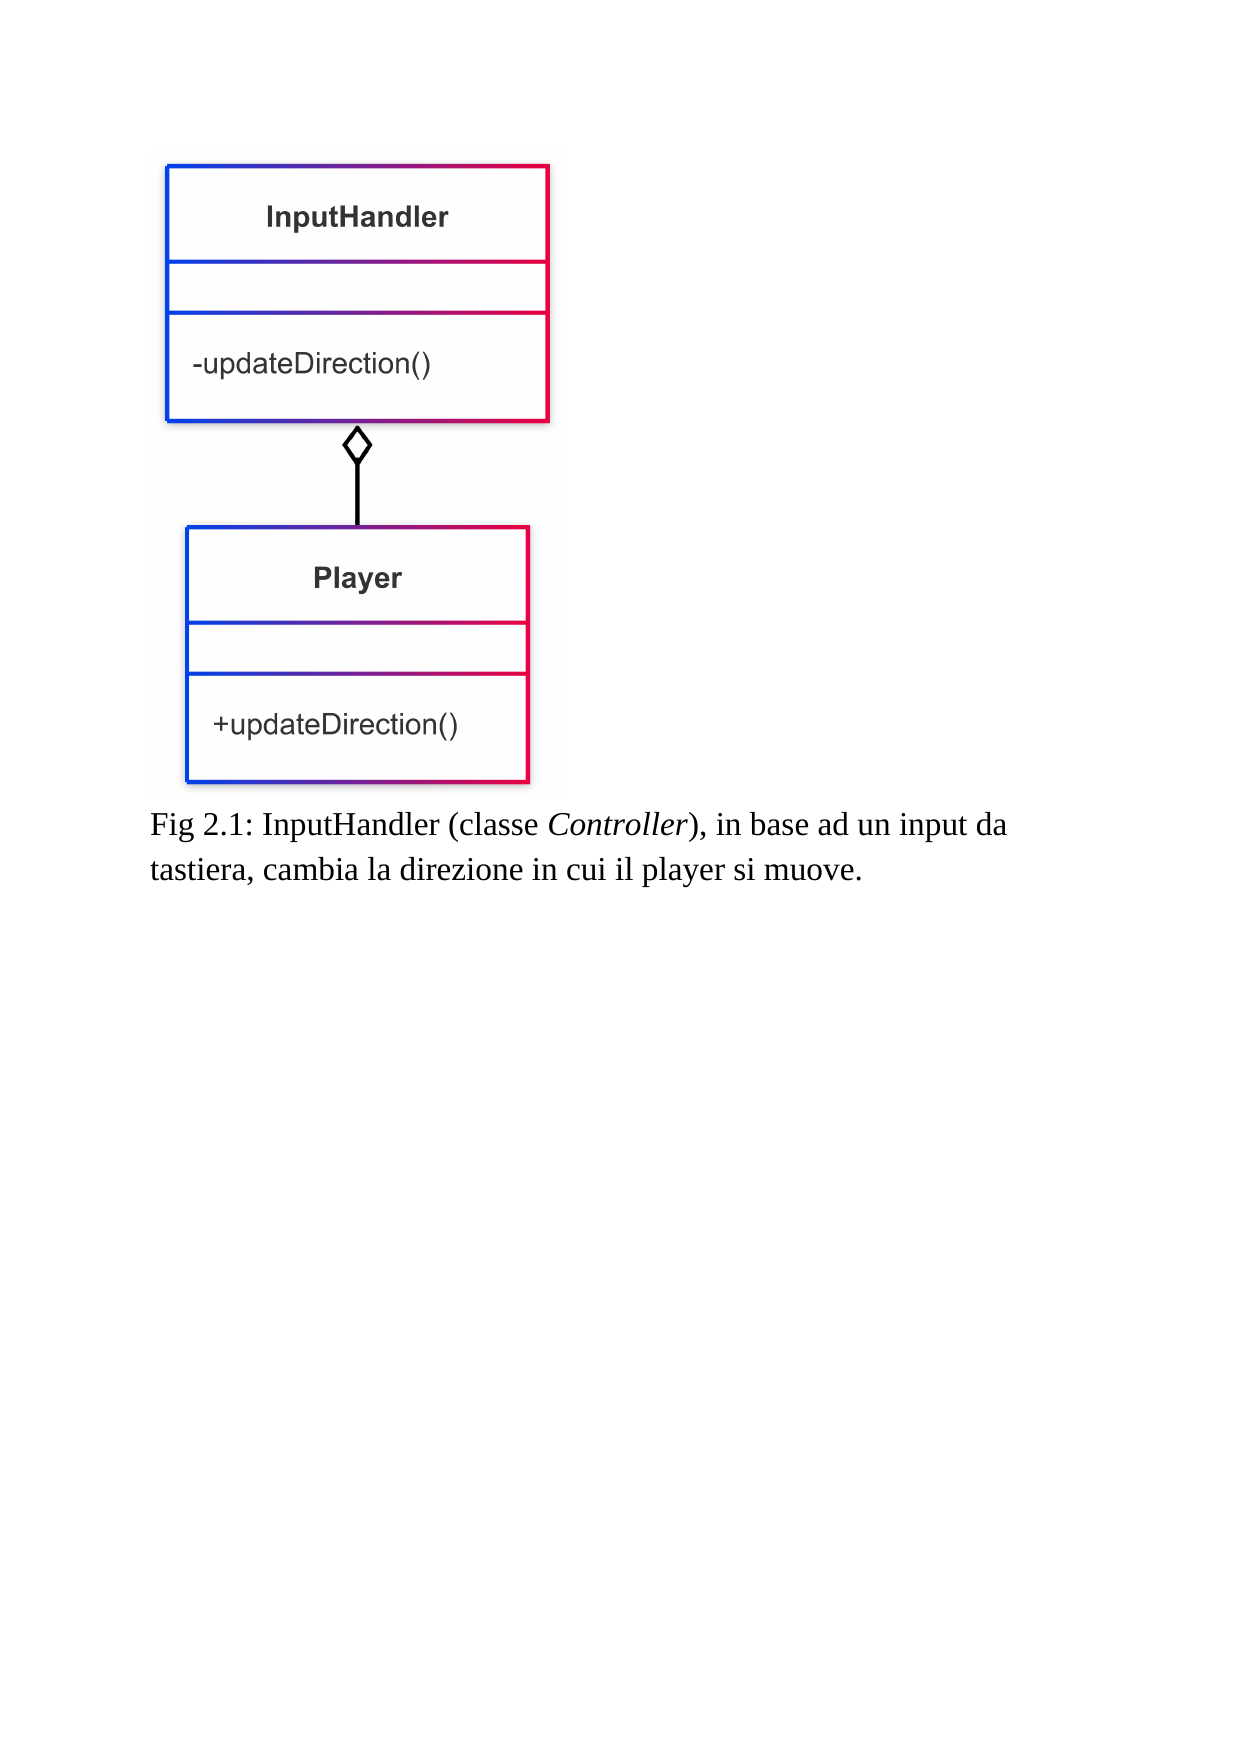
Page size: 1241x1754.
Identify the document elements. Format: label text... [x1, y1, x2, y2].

text Fig 2.1: InputHandler (classe Controller), in base ad un input da tastiera, cambia la direzione in cui il player si muove. [150, 805, 1090, 887]
picture [150, 150, 566, 801]
